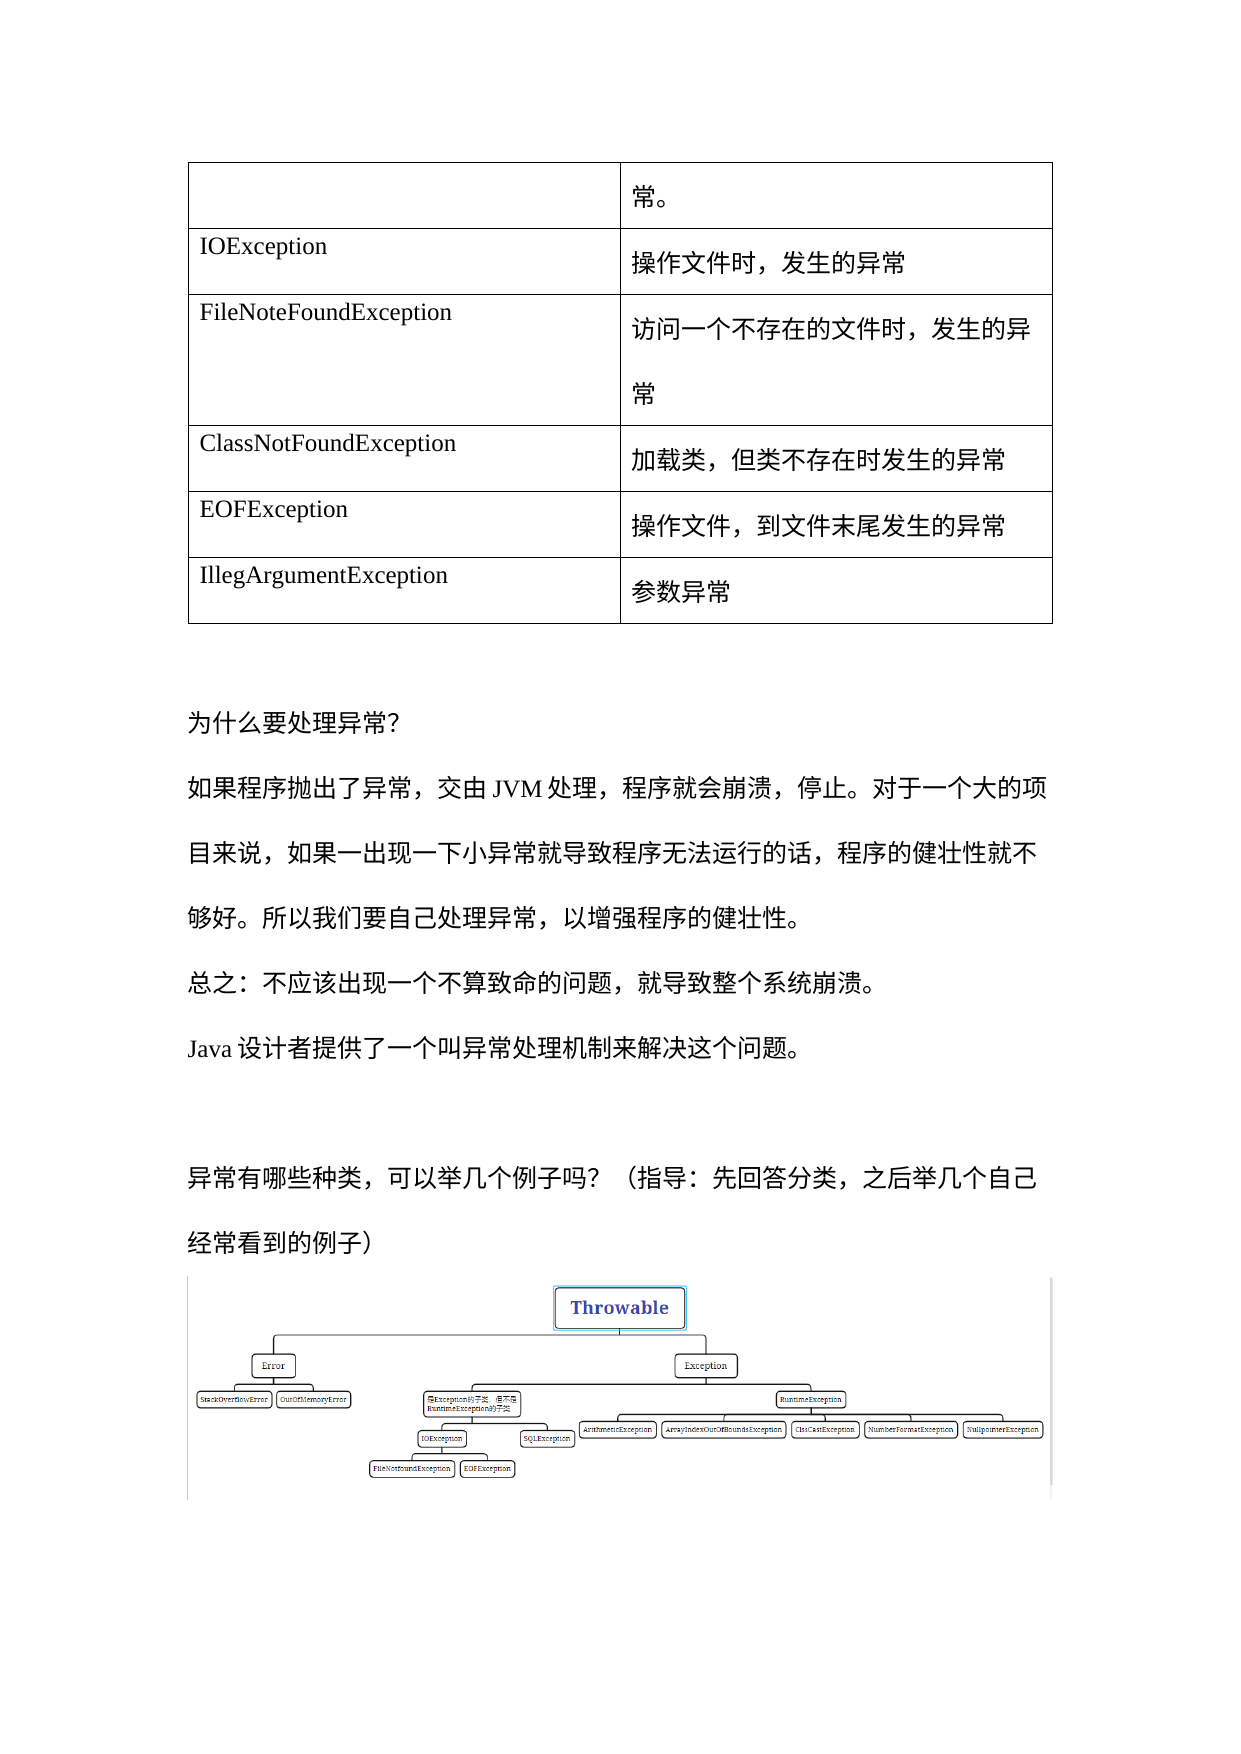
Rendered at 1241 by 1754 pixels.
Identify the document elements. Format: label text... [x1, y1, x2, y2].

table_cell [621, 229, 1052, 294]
text 总之：不应该出现一个不算致命的问题，就导致整个系统崩溃。 [187, 949, 1053, 1014]
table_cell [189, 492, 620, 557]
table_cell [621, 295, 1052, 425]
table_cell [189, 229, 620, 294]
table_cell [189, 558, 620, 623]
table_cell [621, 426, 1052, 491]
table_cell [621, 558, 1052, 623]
text 为什么要处理异常？ [187, 689, 1053, 754]
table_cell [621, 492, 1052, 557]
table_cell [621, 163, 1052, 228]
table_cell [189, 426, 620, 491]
text 如果程序抛出了异常，交由JVM处理，程序就会崩溃，停止。对于一个大的项目来说，如果一出现一下小异常就导致程序无法运行的话，程序的健壮性就不够好。所以我们要自己处理异常，以增强程序的健壮性。 [187, 754, 1053, 949]
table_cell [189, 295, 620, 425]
text Java设计者提供了一个叫异常处理机制来解决这个问题。 [187, 1014, 1053, 1079]
text 异常有哪些种类，可以举几个例子吗？（指导：先回答分类，之后举几个自己经常看到的例子） [187, 1144, 1053, 1274]
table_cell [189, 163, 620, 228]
picture [187, 1276, 1053, 1500]
